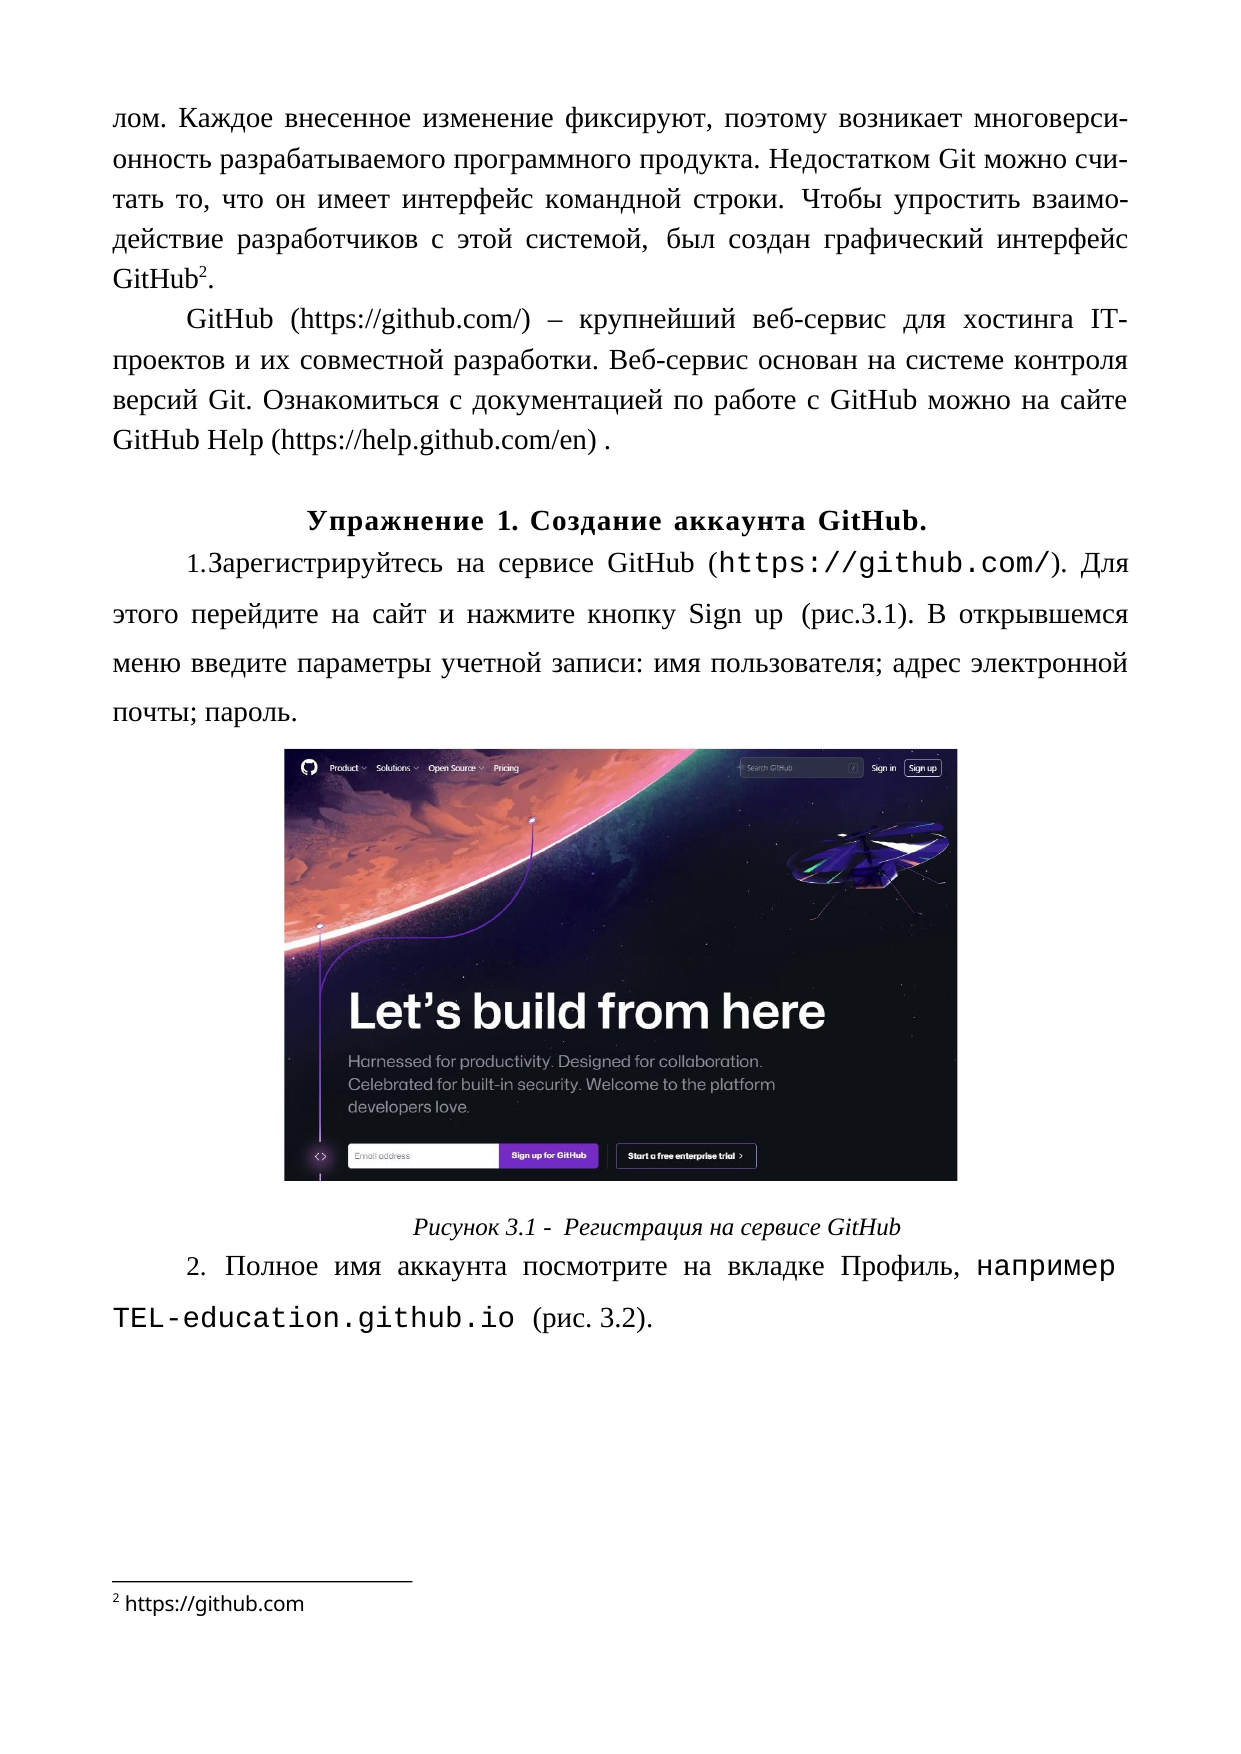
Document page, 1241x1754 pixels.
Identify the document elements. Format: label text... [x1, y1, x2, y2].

text Рисунок 3.1 - Регистрация на сервисе GitHub [163, 759, 1150, 1241]
list Зарегистрируйтесь на сервисе GitHub (https://github.com/). Для этого перейдите на сайт и нажмите кнопку Sign up (рис.3.1). В открывшемся меню введите параметры учетной записи: имя пользователя; адрес электронной почты; пароль. [112, 545, 1129, 728]
text GitHub (https://github.com/) – крупнейший веб-сервис для хостинга IT- проектов и их совместной разработки. Веб-сервис основан на системе контроля версий Git. Ознакомиться с документацией по работе с GitHub можно на сайте GitHub Help (https://help.github.com/en) . [112, 302, 1129, 456]
list Полное имя аккаунта посмотрите на вкладке Профиль, например TEL-education.github.io (рис. 3.2). [112, 1248, 1128, 1336]
picture [284, 747, 958, 759]
text лом. Каждое внесенное изменение фиксируют, поэтому возникает многоверси- онность разрабатываемого программного продукта. Недостатком Git можно счи- тать то, что он имеет интерфейс командной строки. Чтобы упростить взаимо- действие разработчиков с этой системой, был создан графический интерфейс GitHub2. [112, 101, 1129, 295]
text 2 https://github.com [112, 1589, 1211, 1618]
subtitle Упражнение 1. Создание аккаунта GitHub. [306, 503, 1211, 537]
